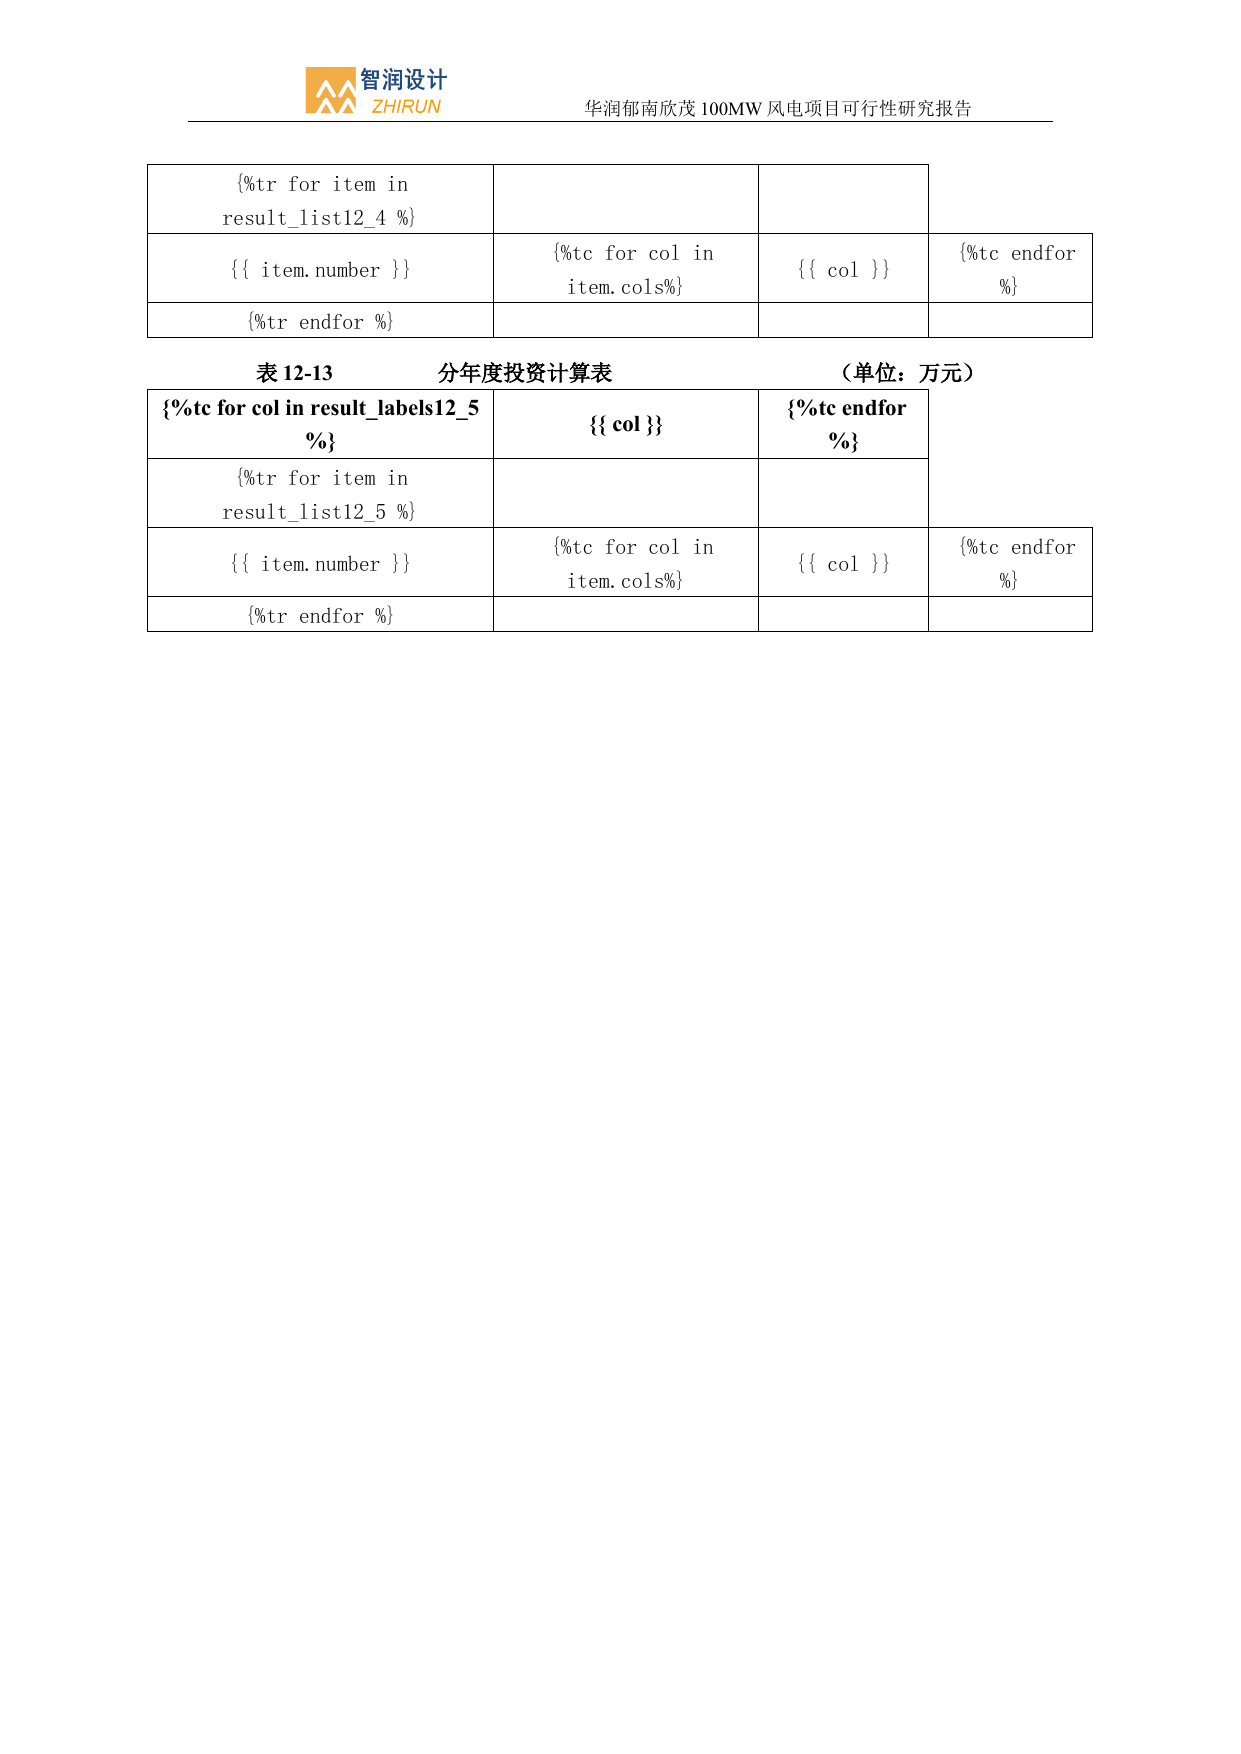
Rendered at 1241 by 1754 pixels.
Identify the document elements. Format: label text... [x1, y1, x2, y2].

table_cell [494, 597, 758, 631]
table_cell [494, 165, 758, 233]
picture [305, 65, 448, 115]
table_cell {%tr for item in result_list12_4 %} [148, 165, 493, 233]
table_cell [759, 459, 928, 527]
table_cell {%tr for item in result_list12_5 %} [148, 459, 493, 527]
table_cell {{ item.number }} [148, 528, 493, 596]
table_cell {%tc for col in item.cols%} [494, 234, 758, 302]
table_cell {{ col }} [759, 234, 928, 302]
table_cell [929, 303, 1092, 337]
table_header {%tc endfor %} [759, 390, 928, 458]
table_cell {%tr endfor %} [148, 597, 493, 631]
table_cell {%tc endfor %} [929, 234, 1092, 302]
table_cell {{ col }} [759, 528, 928, 596]
table_cell [929, 597, 1092, 631]
table_cell {%tr endfor %} [148, 303, 493, 337]
table_header {{ col }} [494, 390, 758, 458]
table_cell [759, 597, 928, 631]
table_cell {%tc for col in item.cols%} [494, 528, 758, 596]
table_cell [494, 303, 758, 337]
table_cell [494, 459, 758, 527]
text 表12-13 分年度投资计算表 （单位：万元） [187, 355, 1053, 389]
table_cell {%tc endfor %} [929, 528, 1092, 596]
table_header {%tc for col in result_labels12_5 %} [148, 390, 493, 458]
table_cell [759, 303, 928, 337]
table_cell {{ item.number }} [148, 234, 493, 302]
table_cell [759, 165, 928, 233]
